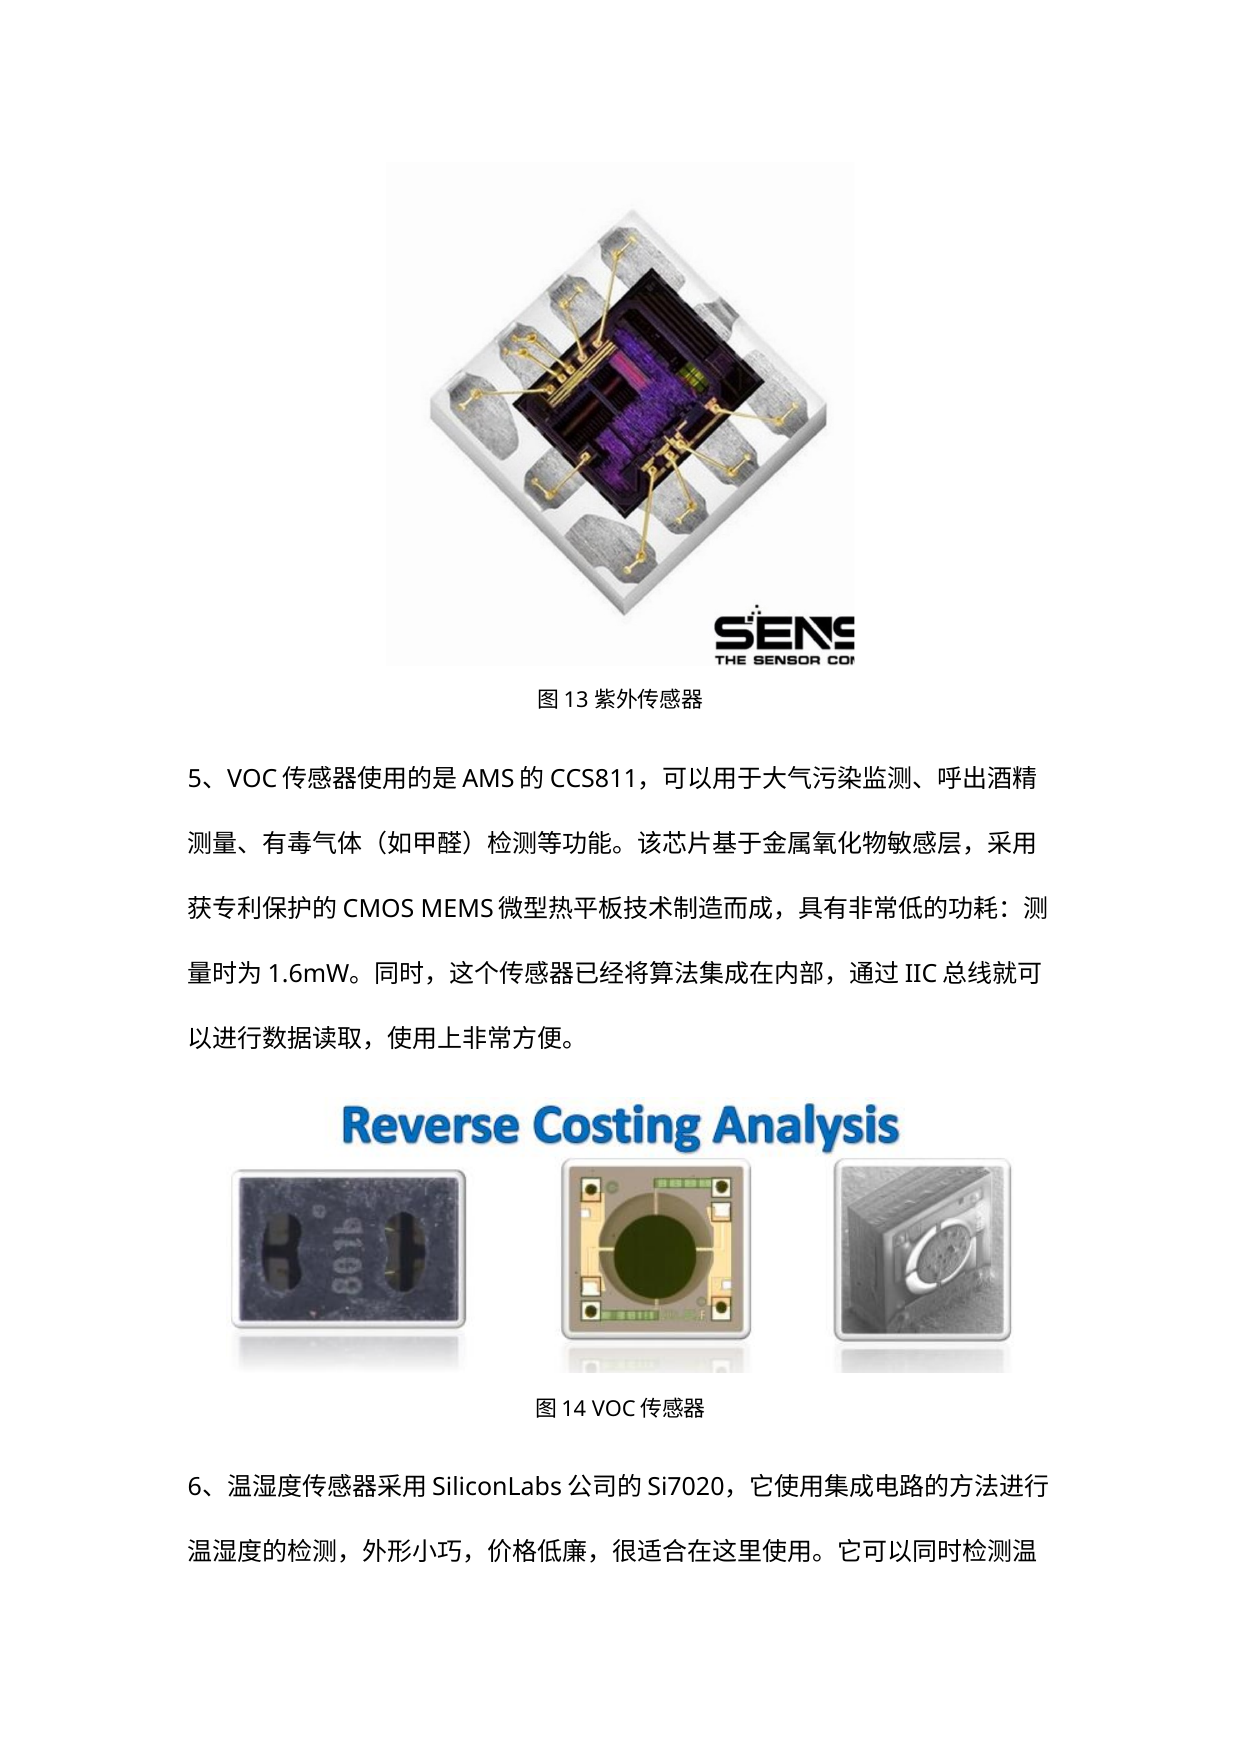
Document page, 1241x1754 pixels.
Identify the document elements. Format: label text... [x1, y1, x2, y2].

text 图13 紫外传感器 [187, 682, 1053, 714]
picture [225, 1097, 1015, 1373]
text 图14 VOC传感器 [187, 1390, 1053, 1423]
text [187, 1452, 1053, 1582]
picture [385, 162, 855, 666]
text 5、VOC传感器使用的是AMS的CCS811，可以用于大气污染监测、呼出酒精测量、有毒气体（如甲醛）检测等功能。该芯片基于金属氧化物敏感层，采用获专利保护的CMOS MEMS微型热平板技术制造而成，具有非常低的功耗：测量时为1.6mW。同时，这个传感器已经将算法集成在内部，通过IIC总线就可以进行数据读取，使用上非常方便。 [187, 744, 1053, 1069]
